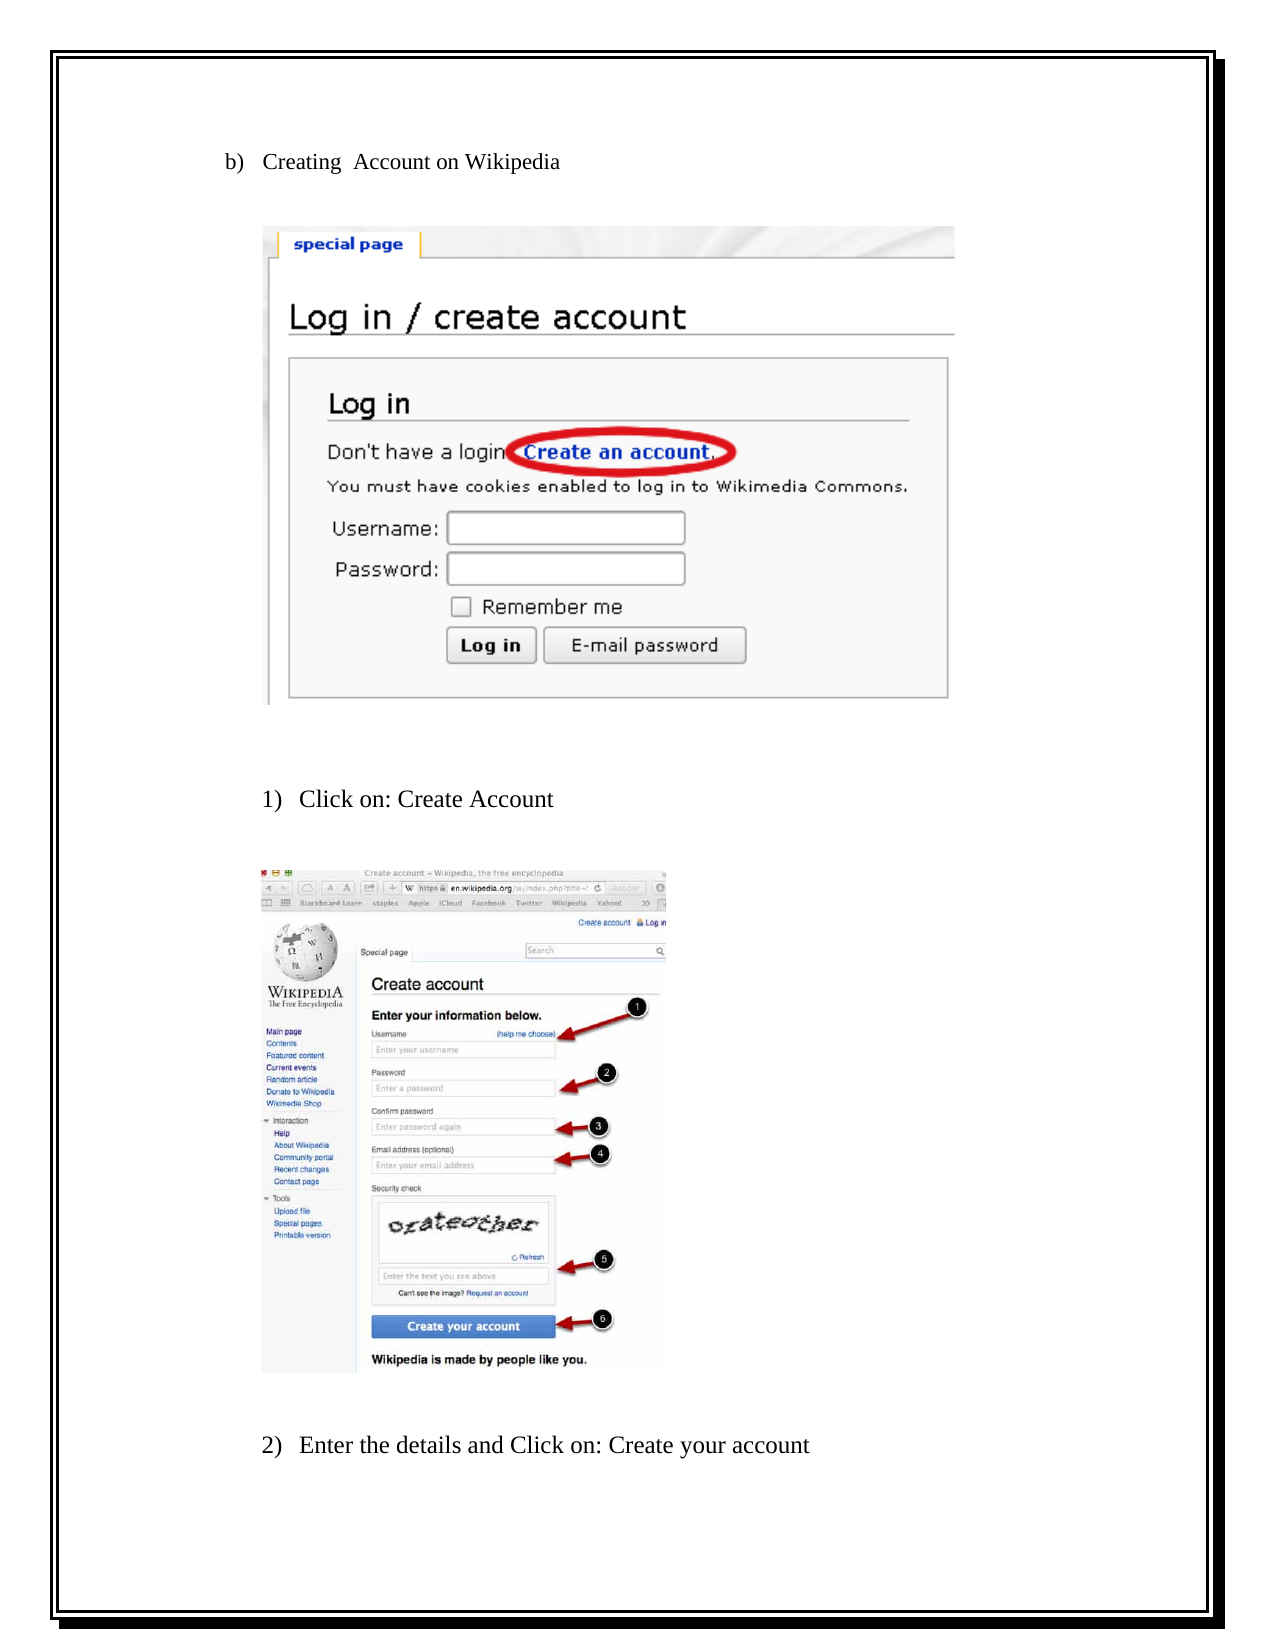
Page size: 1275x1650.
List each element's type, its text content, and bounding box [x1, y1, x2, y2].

list Click on: Create Account [261, 784, 1153, 813]
picture [261, 870, 667, 1373]
list Creating Account on Wikipedia [225, 148, 1153, 174]
picture [262, 226, 955, 705]
list Enter the details and Click on: Create your account [261, 1430, 1153, 1459]
